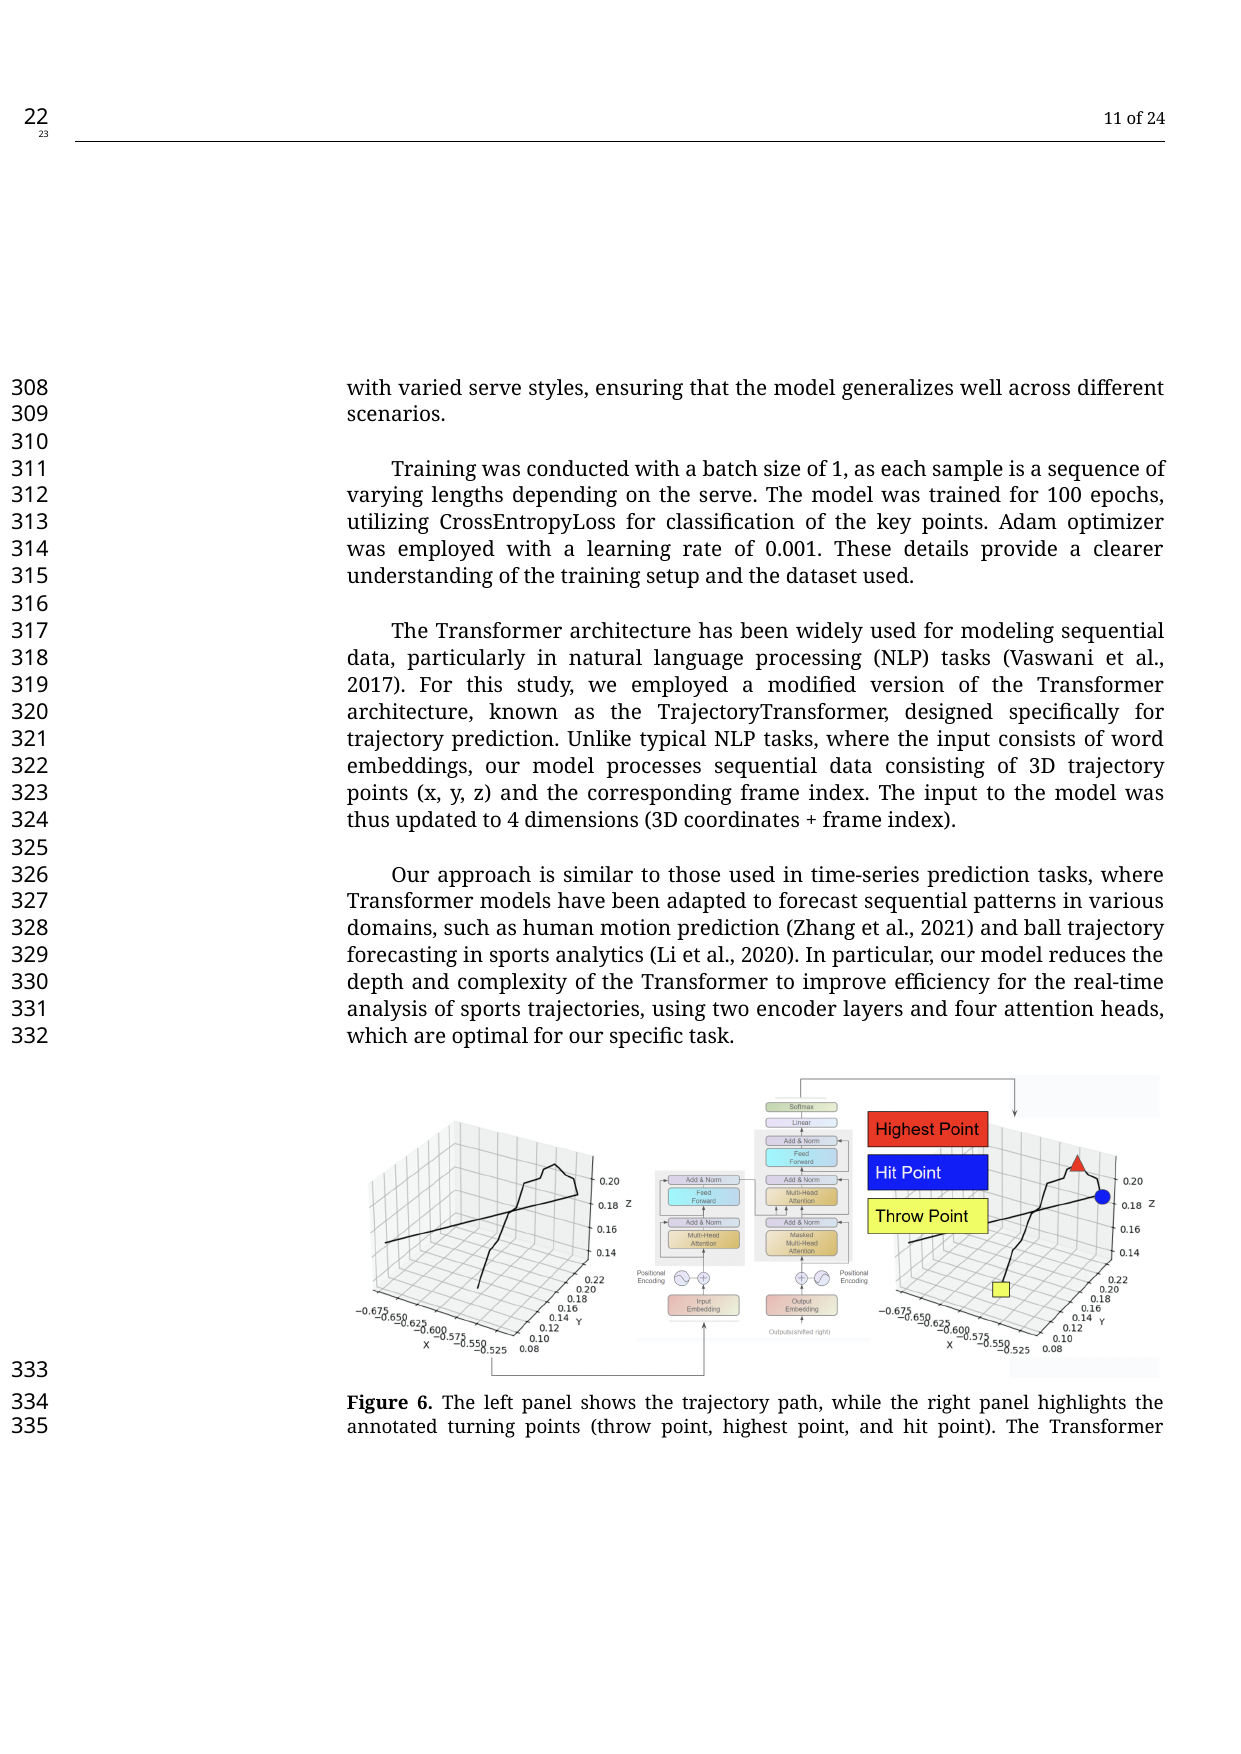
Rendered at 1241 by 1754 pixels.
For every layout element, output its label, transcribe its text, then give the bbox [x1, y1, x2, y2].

text The Transformer architecture has been widely used for modeling sequential data, particularly in natural language processing (NLP) tasks (Vaswani et al., 2017). For this study, we employed a modified version of the Transformer architecture, known as the TrajectoryTransformer, designed specifically for trajectory prediction. Unlike typical NLP tasks, where the input consists of word embeddings, our model processes sequential data consisting of 3D trajectory points (x, y, z) and the corresponding frame index. The input to the model was thus updated to 4 dimensions (3D coordinates + frame index). [347, 617, 1165, 834]
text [347, 374, 1165, 428]
text Our approach is similar to those used in time-series prediction tasks, where Transformer models have been adapted to forecast sequential patterns in various domains, such as human motion prediction (Zhang et al., 2021) and ball trajectory forecasting in sports analytics (Li et al., 2020). In particular, our model reduces the depth and complexity of the Transformer to improve efficiency for the real-time analysis of sports trajectories, using two encoder layers and four attention heads, which are optimal for our specific task. [347, 861, 1165, 1050]
text Training was conducted with a batch size of 1, as each sample is a sequence of varying lengths depending on the serve. The model was trained for 100 epochs, utilizing CrossEntropyLoss for classification of the key points. Adam optimizer was employed with a learning rate of 0.001. These details provide a clearer understanding of the training setup and the dataset used. [347, 455, 1165, 590]
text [347, 1390, 1165, 1439]
picture [346, 1075, 1160, 1378]
